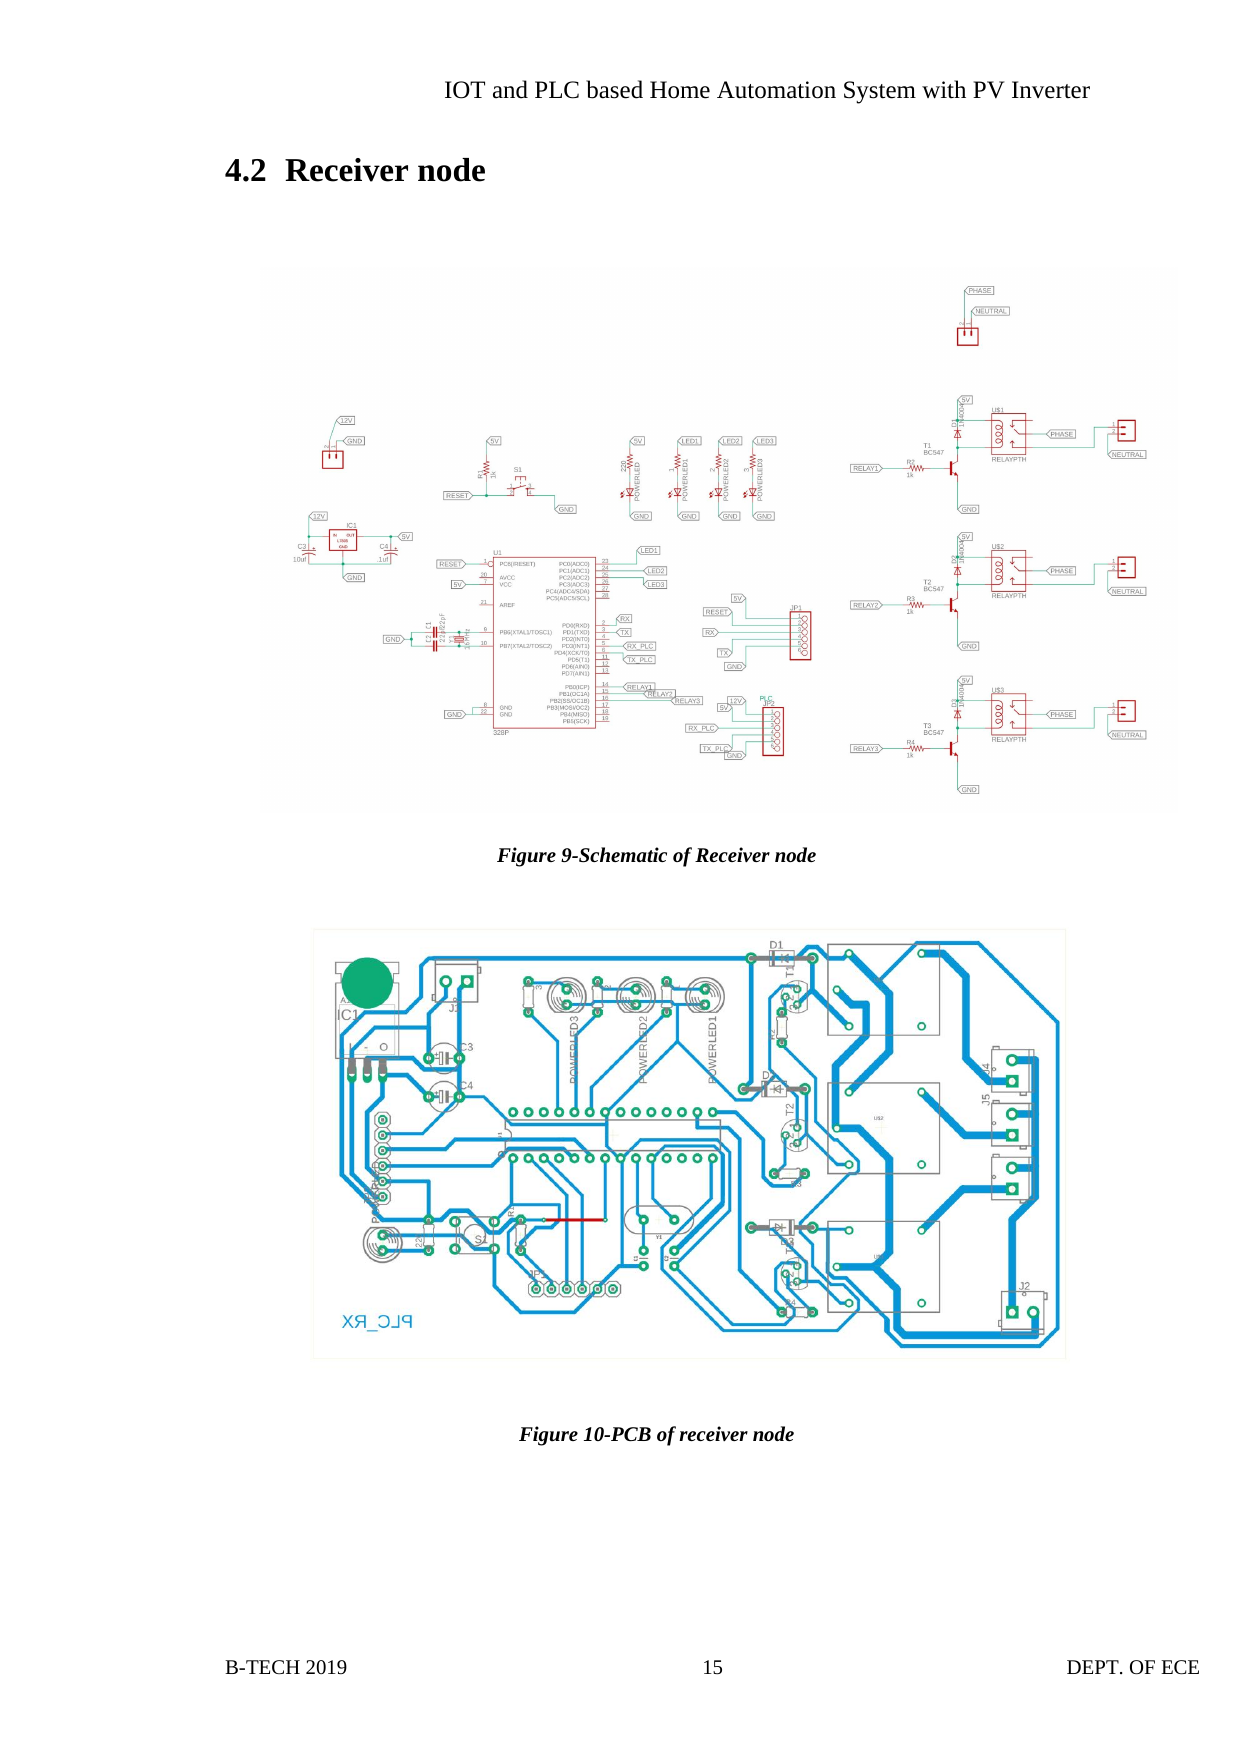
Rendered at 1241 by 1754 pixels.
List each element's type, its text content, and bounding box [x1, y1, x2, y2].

picture [260, 887, 1178, 1392]
text Figure 10-PCB of receiver node [225, 1422, 1090, 1446]
picture [260, 267, 1178, 813]
text Figure 9-Schematic of Receiver node [225, 843, 1090, 867]
subtitle Receiver node [225, 150, 1090, 188]
